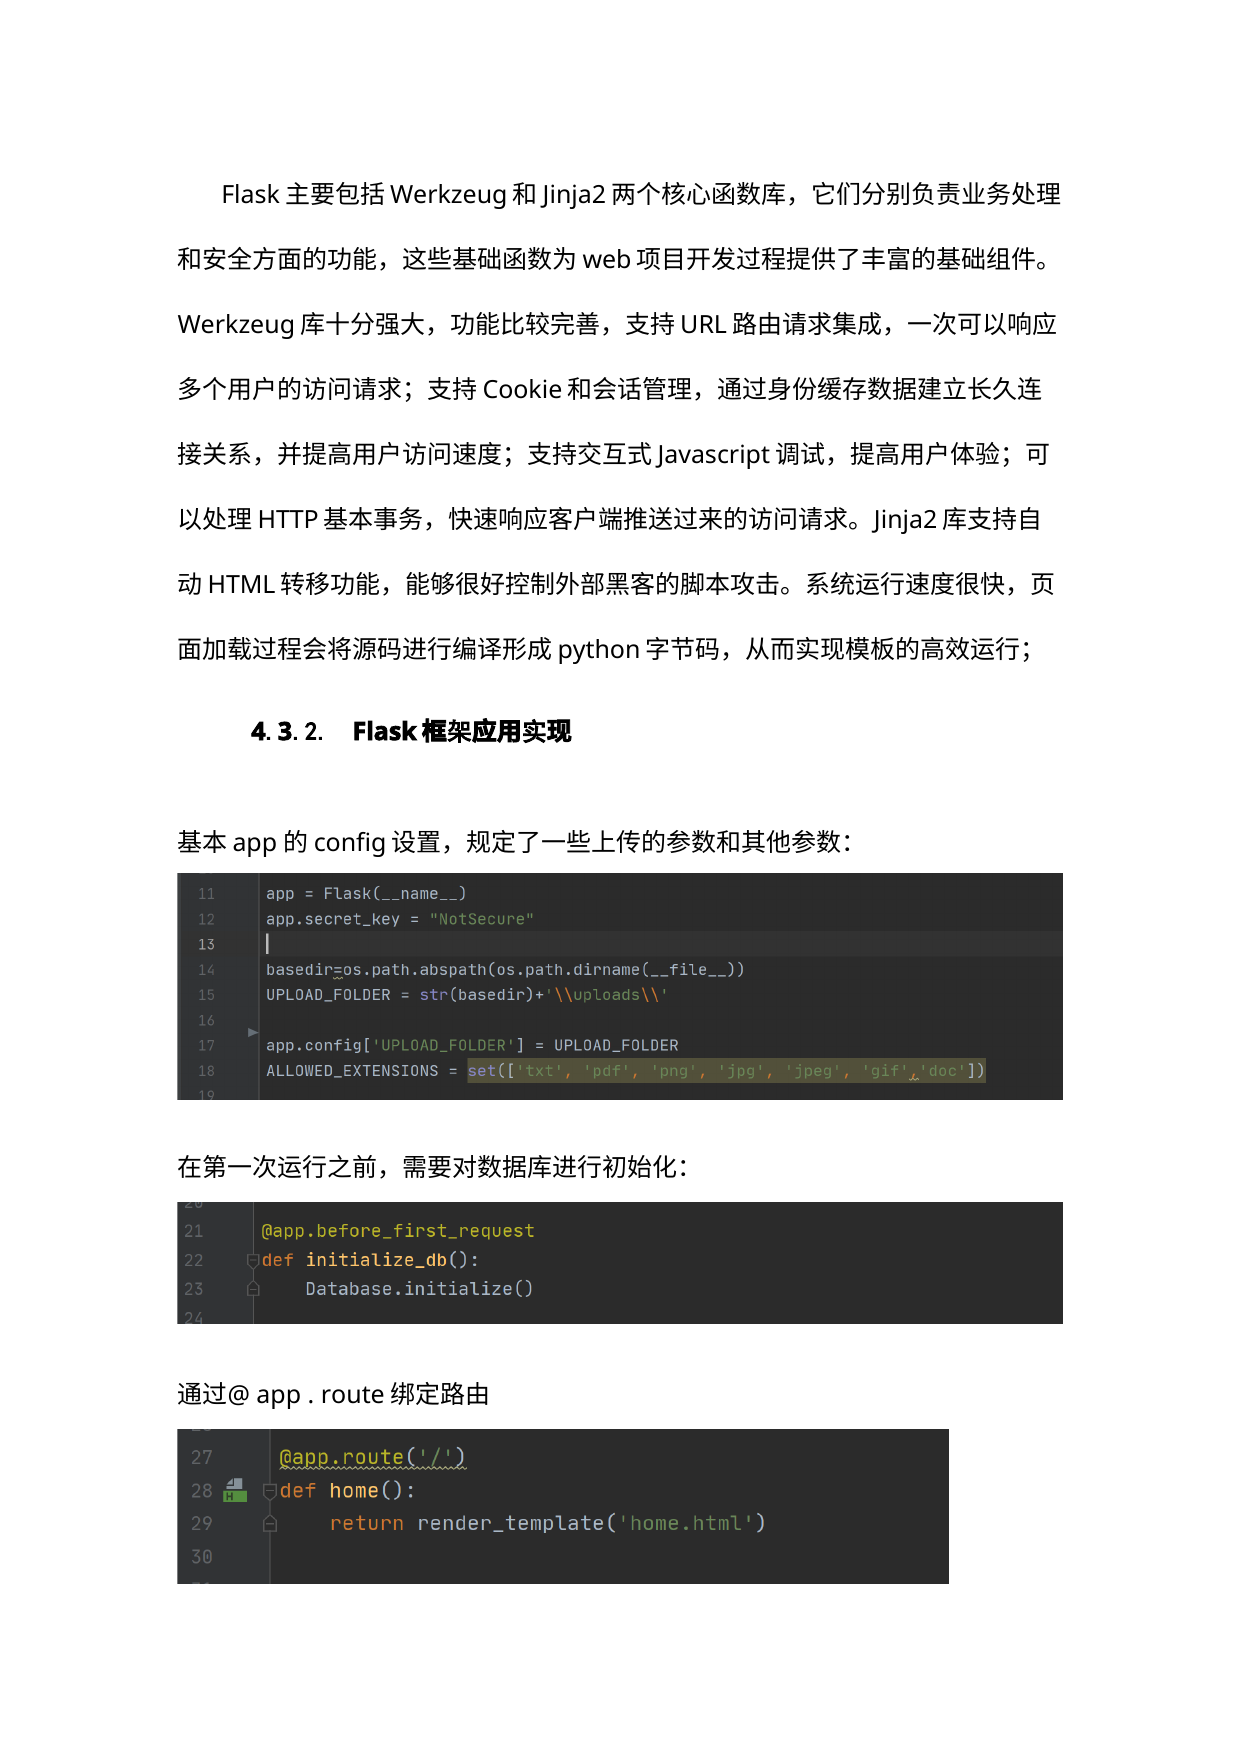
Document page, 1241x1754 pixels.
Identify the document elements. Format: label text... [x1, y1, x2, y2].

picture [177, 1202, 1063, 1324]
text 在第一次运行之前，需要对数据库进行初始化： [177, 1133, 1063, 1198]
picture [177, 873, 1063, 1100]
picture [177, 1429, 949, 1584]
text 通过@ app . route绑定路由 [177, 1360, 1063, 1425]
text 基本app 的config设置，规定了一些上传的参数和其他参数： [177, 808, 1063, 873]
subtitle Flask框架应用实现 [251, 713, 1063, 746]
text Flask主要包括Werkzeug和Jinja2两个核心函数库，它们分别负责业务处理和安全方面的功能，这些基础函数为web项目开发过程提供了丰富的基础组件。Werkzeug库十分强大，功能比较完善，支持URL路由请求集成，一次可以响应多个用户的访问请求；支持Cookie和会话管理，通过身份缓存数据建立长久连接关系，并提高用户访问速度；支持交互式Javascript调试，提高用户体验；可以处理HTTP基本事务，快速响应客户端推送过来的访问请求。Jinja2库支持自动HTML转移功能，能够很好控制外部黑客的脚本攻击。系统运行速度很快，页面加载过程会将源码进行编译形成python字节码，从而实现模板的高效运行； [177, 161, 1063, 681]
